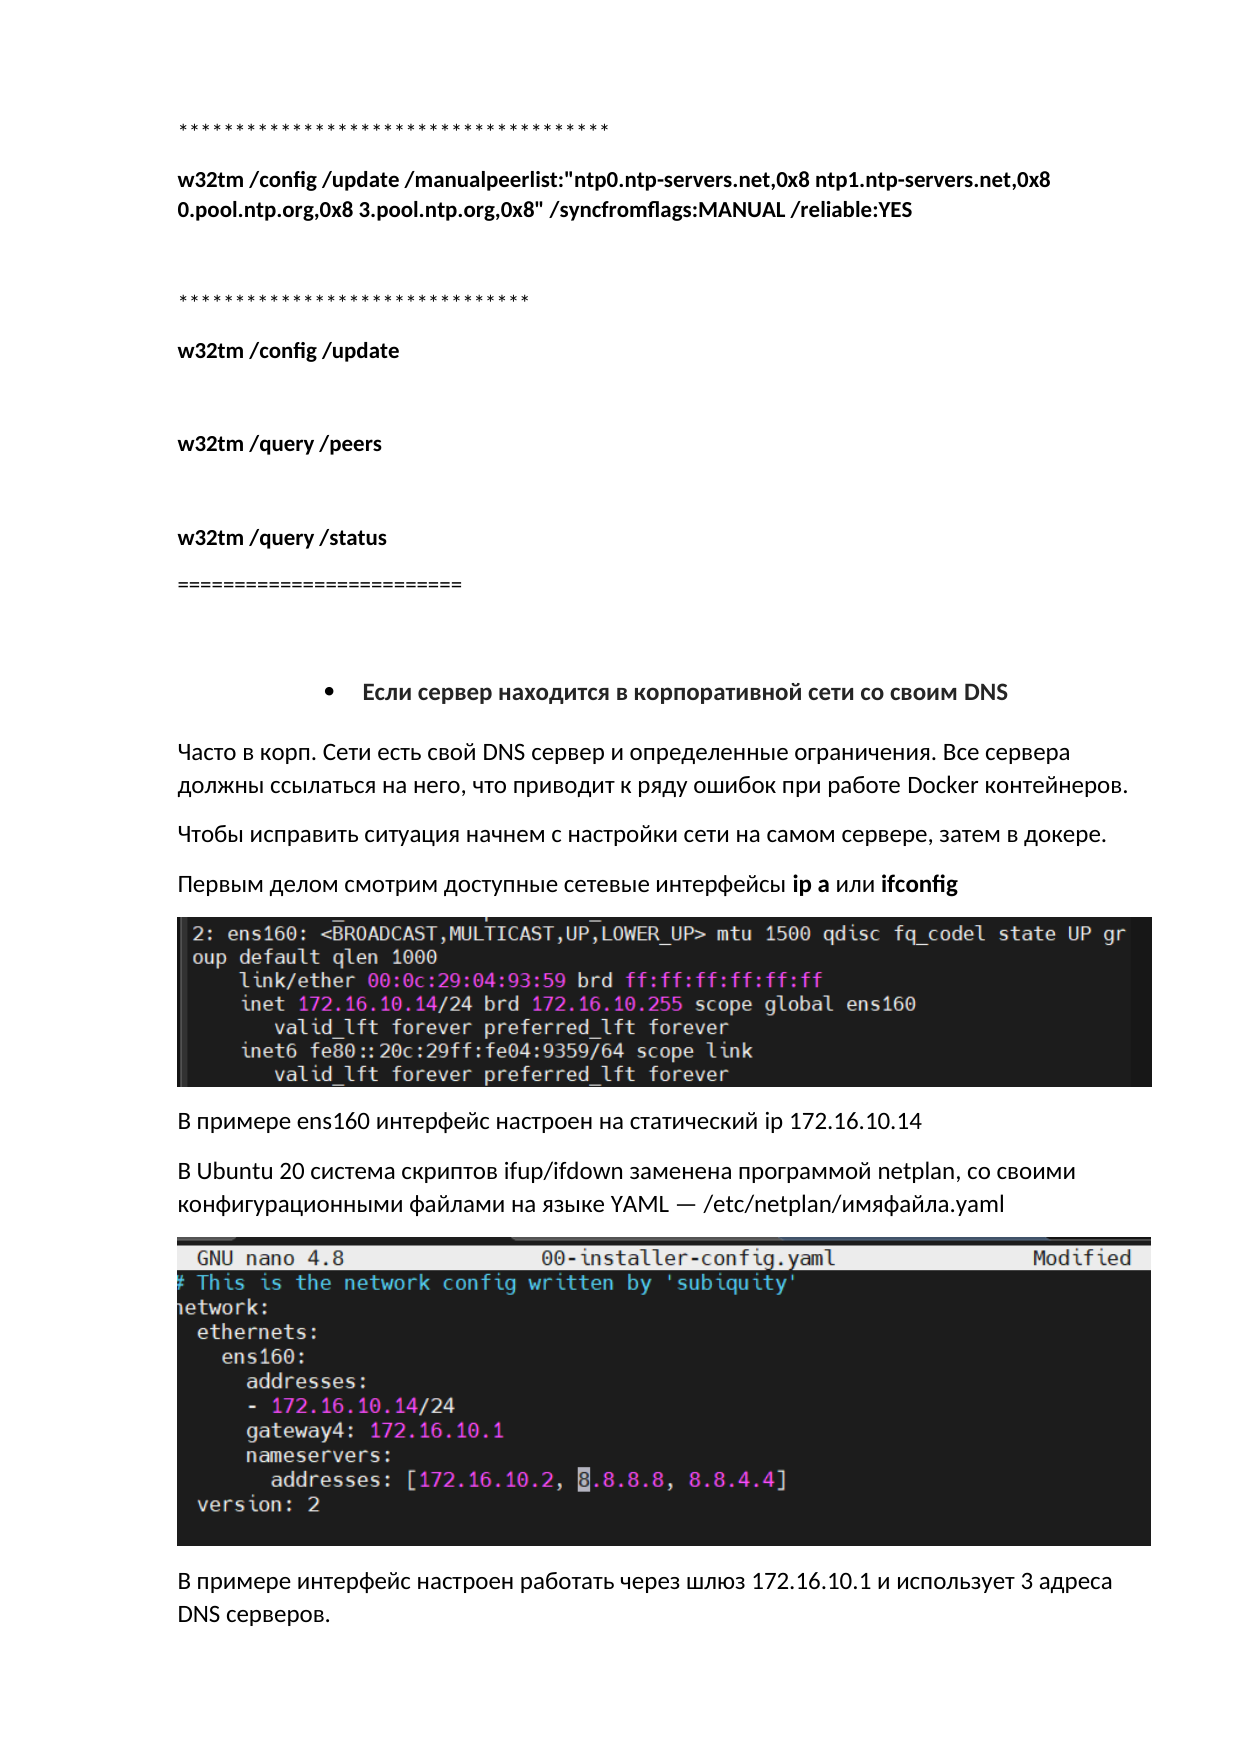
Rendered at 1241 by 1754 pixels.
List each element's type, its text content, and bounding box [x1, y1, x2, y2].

picture [177, 917, 1152, 1087]
list Если сервер находится в корпоративной сети со своим DNS [325, 676, 1152, 707]
text w32tm /query /peers [177, 429, 1152, 458]
text В примере интерфейс настроен работать через шлюз 172.16.10.1 и использует 3 адреса DNS серверов. [177, 1565, 1152, 1628]
text w32tm /config /update [177, 336, 1152, 364]
text Часто в корп. Сети есть свой DNS сервер и определенные ограничения. Все сервера должны ссылаться на него, что приводит к ряду ошибок при работе Docker контейнеров. [177, 736, 1152, 799]
text ========================= [177, 570, 1152, 598]
text ******************************* [177, 289, 1152, 317]
text В Ubuntu 20 система скриптов ifup/ifdown заменена программой netplan, со своими конфигурационными файлами на языке YAML — /etc/netplan/имяфайла.yaml [177, 1155, 1152, 1218]
picture [177, 1237, 1151, 1546]
text Первым делом смотрим доступные сетевые интерфейсы ip a или ifconfig [177, 868, 1152, 899]
text w32tm /query /status [177, 523, 1152, 551]
text w32tm /config /update /manualpeerlist:"ntp0.ntp-servers.net,0x8 ntp1.ntp-servers.net,0x8 0.pool.ntp.org,0x8 3.pool.ntp.org,0x8" /syncfromflags:MANUAL /reliable:YES [177, 165, 1152, 223]
text ************************************** [177, 118, 1152, 146]
text Чтобы исправить ситуация начнем с настройки сети на самом сервере, затем в докере. [177, 819, 1152, 849]
text В примере ens160 интерфейс настроен на статический ip 172.16.10.14 [177, 1106, 1152, 1136]
